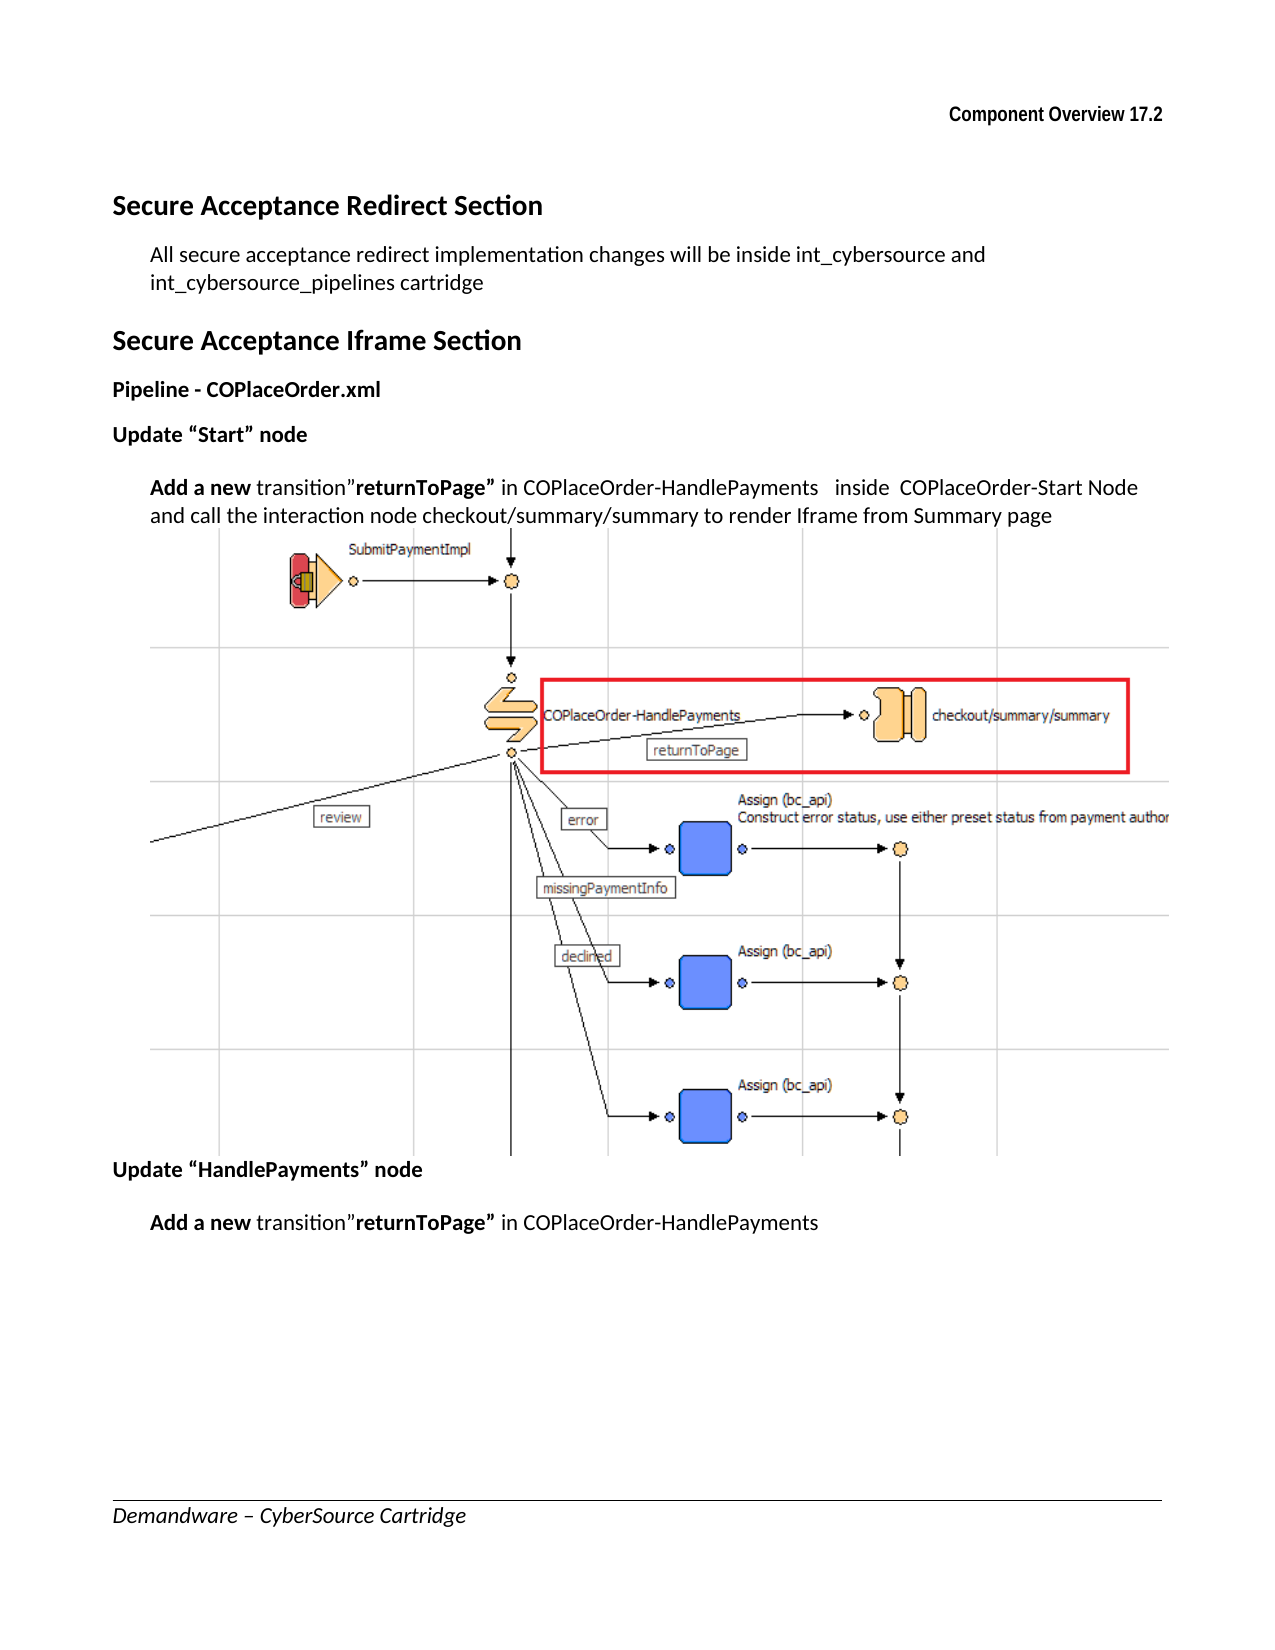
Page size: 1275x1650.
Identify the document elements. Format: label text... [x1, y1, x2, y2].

text Add a new transition”returnToPage” in COPlaceOrder-HandlePayments inside COPlaceOrder-Start Node and call the interaction node checkout/summary/summary to render Iframe from Summary page [150, 473, 1162, 528]
subtitle Secure Acceptance Redirect Section [112, 187, 1162, 223]
subtitle Pipeline - COPlaceOrder.xml [112, 375, 1162, 403]
text All secure acceptance redirect implementation changes will be inside int_cybersource and int_cybersource_pipelines cartridge [150, 241, 1162, 297]
picture [150, 528, 1169, 1156]
subtitle Update “Start” node [112, 420, 1162, 448]
subtitle Update “HandlePayments” node [112, 1155, 1162, 1183]
text Add a new transition”returnToPage” in COPlaceOrder-HandlePayments [150, 1208, 1162, 1236]
subtitle Secure Acceptance Iframe Section [112, 322, 1162, 357]
